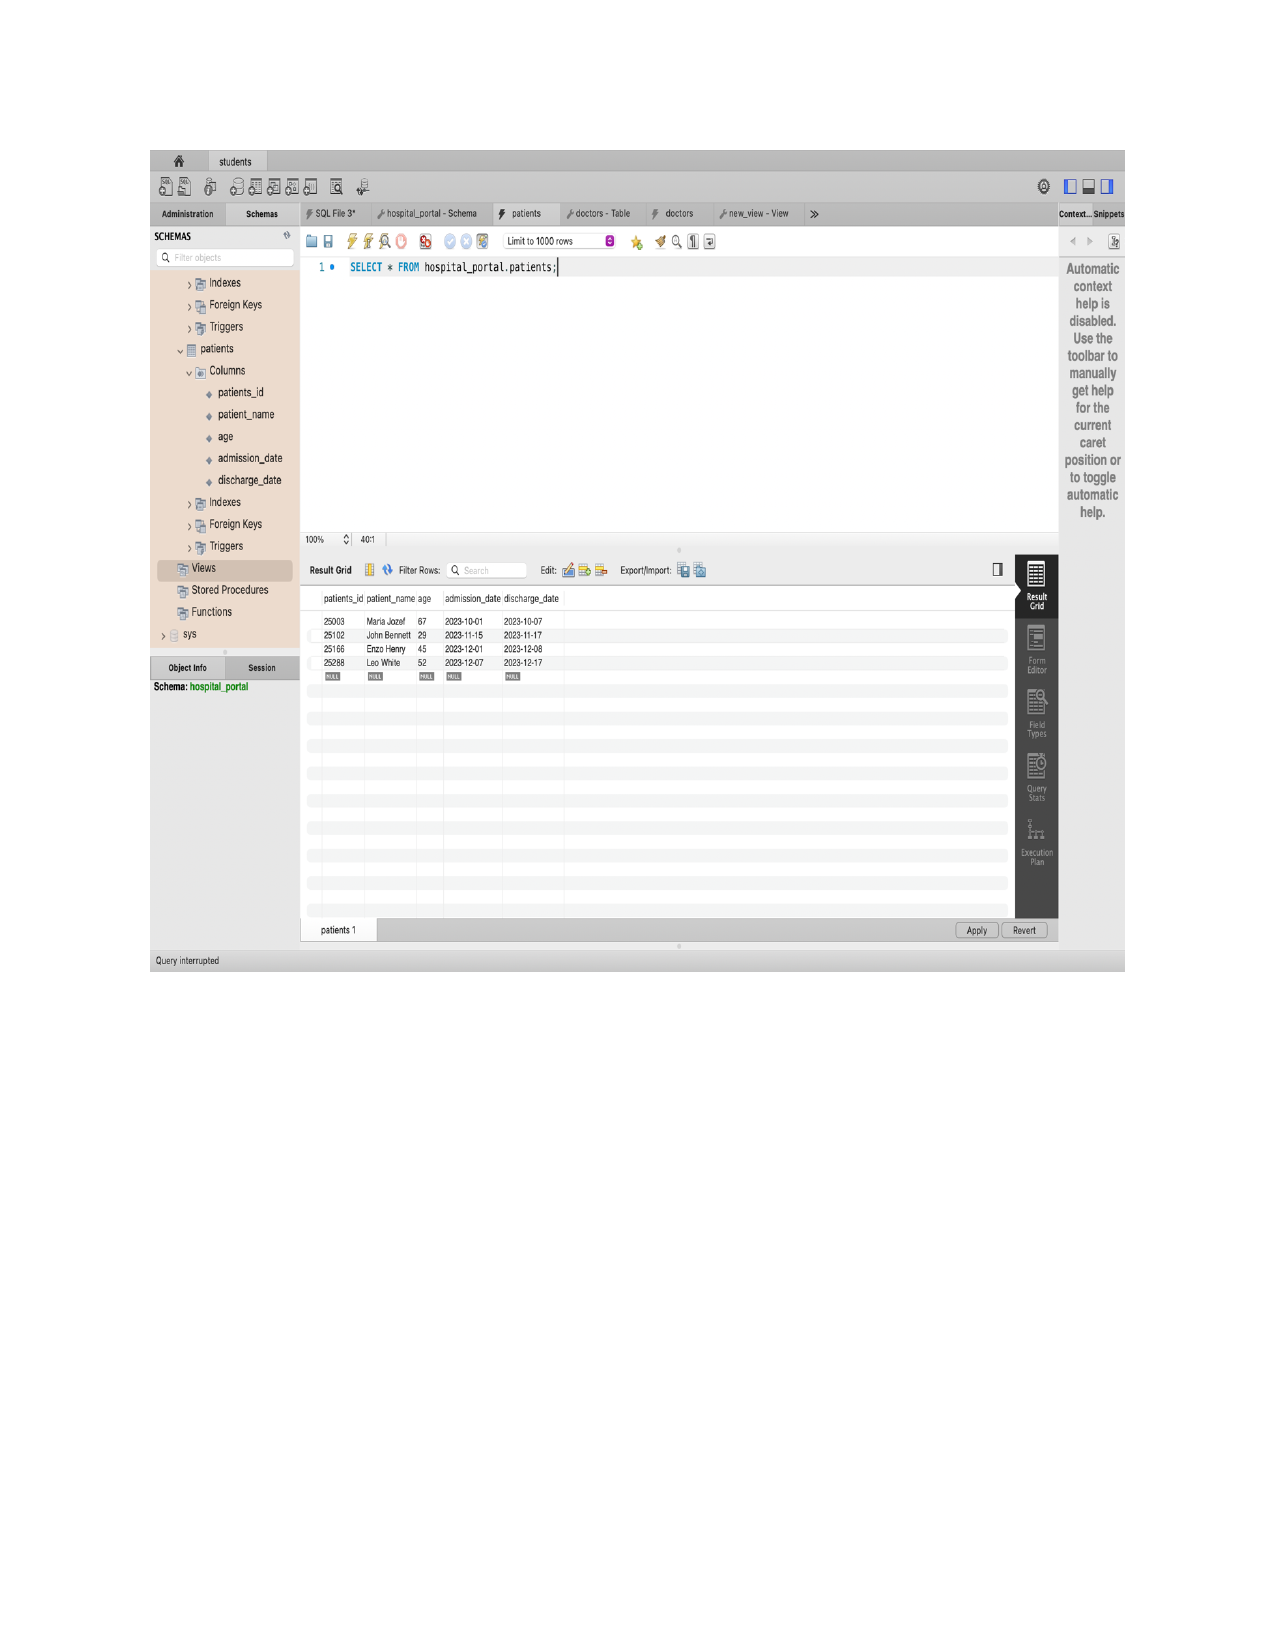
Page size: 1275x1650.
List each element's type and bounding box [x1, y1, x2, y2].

picture [150, 150, 1125, 972]
